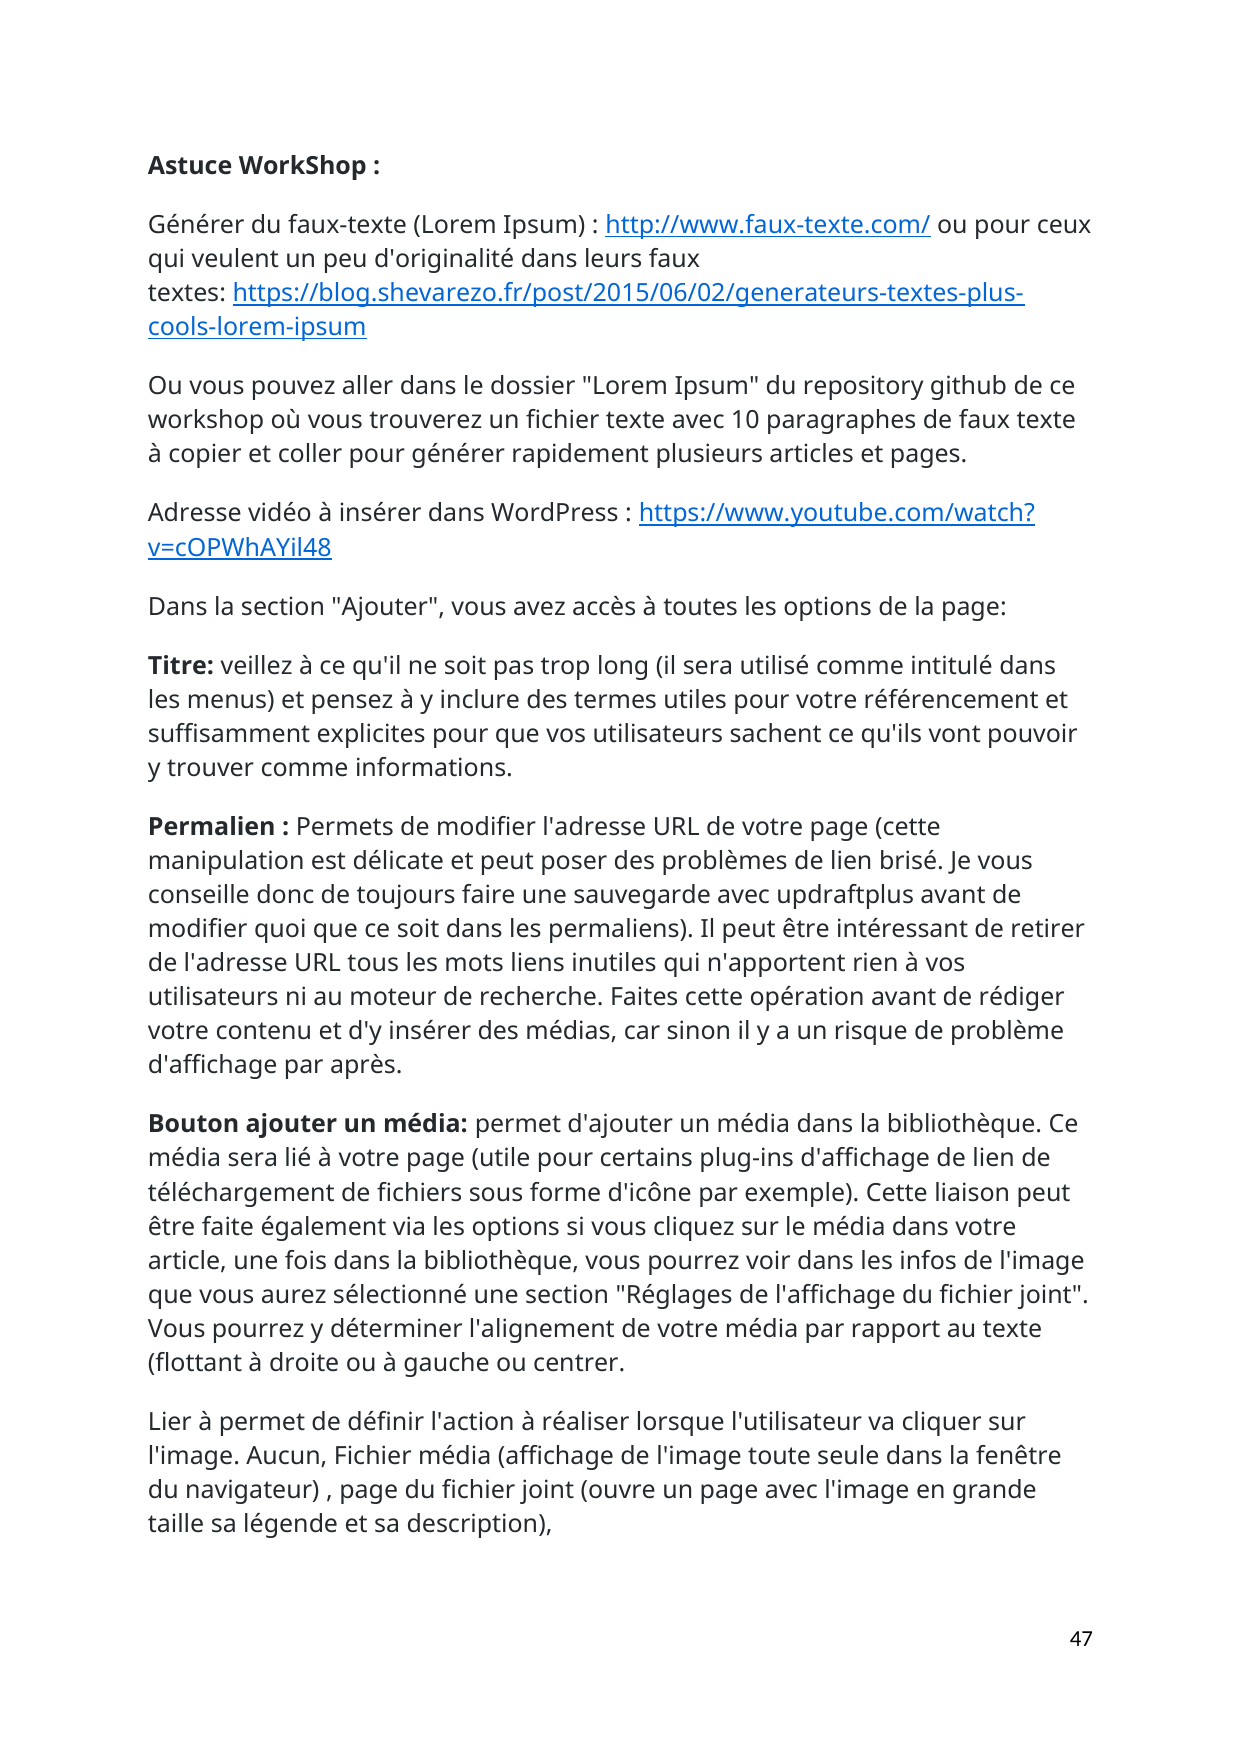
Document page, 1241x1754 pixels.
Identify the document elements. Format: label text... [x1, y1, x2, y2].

text Adresse vidéo à insérer dans WordPress : https://www.youtube.com/watch?v=cOPWhAYil48 [148, 495, 1093, 563]
text Dans la section "Ajouter", vous avez accès à toutes les options de la page: [148, 588, 1093, 622]
text Astuce WorkShop : [148, 148, 1093, 182]
text Titre: veillez à ce qu'il ne soit pas trop long (il sera utilisé comme intitulé dans les menus) et pensez à y inclure des termes utiles pour votre référencement et suffisamment explicites pour que vos utilisateurs sachent ce qu'ils vont pouvoir y trouver comme informations. [148, 647, 1093, 783]
text Générer du faux-texte (Lorem Ipsum) : http://www.faux-texte.com/ ou pour ceux qui veulent un peu d'originalité dans leurs faux textes: https://blog.shevarezo.fr/post/2015/06/02/generateurs-textes-plus-cools-lorem-ipsum [148, 207, 1093, 343]
text Ou vous pouvez aller dans le dossier "Lorem Ipsum" du repository github de ce workshop où vous trouverez un fichier texte avec 10 paragraphes de faux texte à copier et coller pour générer rapidement plusieurs articles et pages. [148, 368, 1093, 470]
text Lier à permet de définir l'action à réaliser lorsque l'utilisateur va cliquer sur l'image. Aucun, Fichier média (affichage de l'image toute seule dans la fenêtre du navigateur) , page du fichier joint (ouvre un page avec l'image en grande taille sa légende et sa description), [148, 1403, 1093, 1540]
text Bouton ajouter un média: permet d'ajouter un média dans la bibliothèque. Ce média sera lié à votre page (utile pour certains plug-ins d'affichage de lien de téléchargement de fichiers sous forme d'icône par exemple). Cette liaison peut être faite également via les options si vous cliquez sur le média dans votre article, une fois dans la bibliothèque, vous pourrez voir dans les infos de l'image que vous aurez sélectionné une section "Réglages de l'affichage du fichier joint". Vous pourrez y déterminer l'alignement de votre média par rapport au texte (flottant à droite ou à gauche ou centrer. [148, 1106, 1093, 1378]
text Permalien : Permets de modifier l'adresse URL de votre page (cette manipulation est délicate et peut poser des problèmes de lien brisé. Je vous conseille donc de toujours faire une sauvegarde avec updraftplus avant de modifier quoi que ce soit dans les permaliens). Il peut être intéressant de retirer de l'adresse URL tous les mots liens inutiles qui n'apportent rien à vos utilisateurs ni au moteur de recherche. Faites cette opération avant de rédiger votre contenu et d'y insérer des médias, car sinon il y a un risque de problème d'affichage par après. [148, 808, 1093, 1081]
